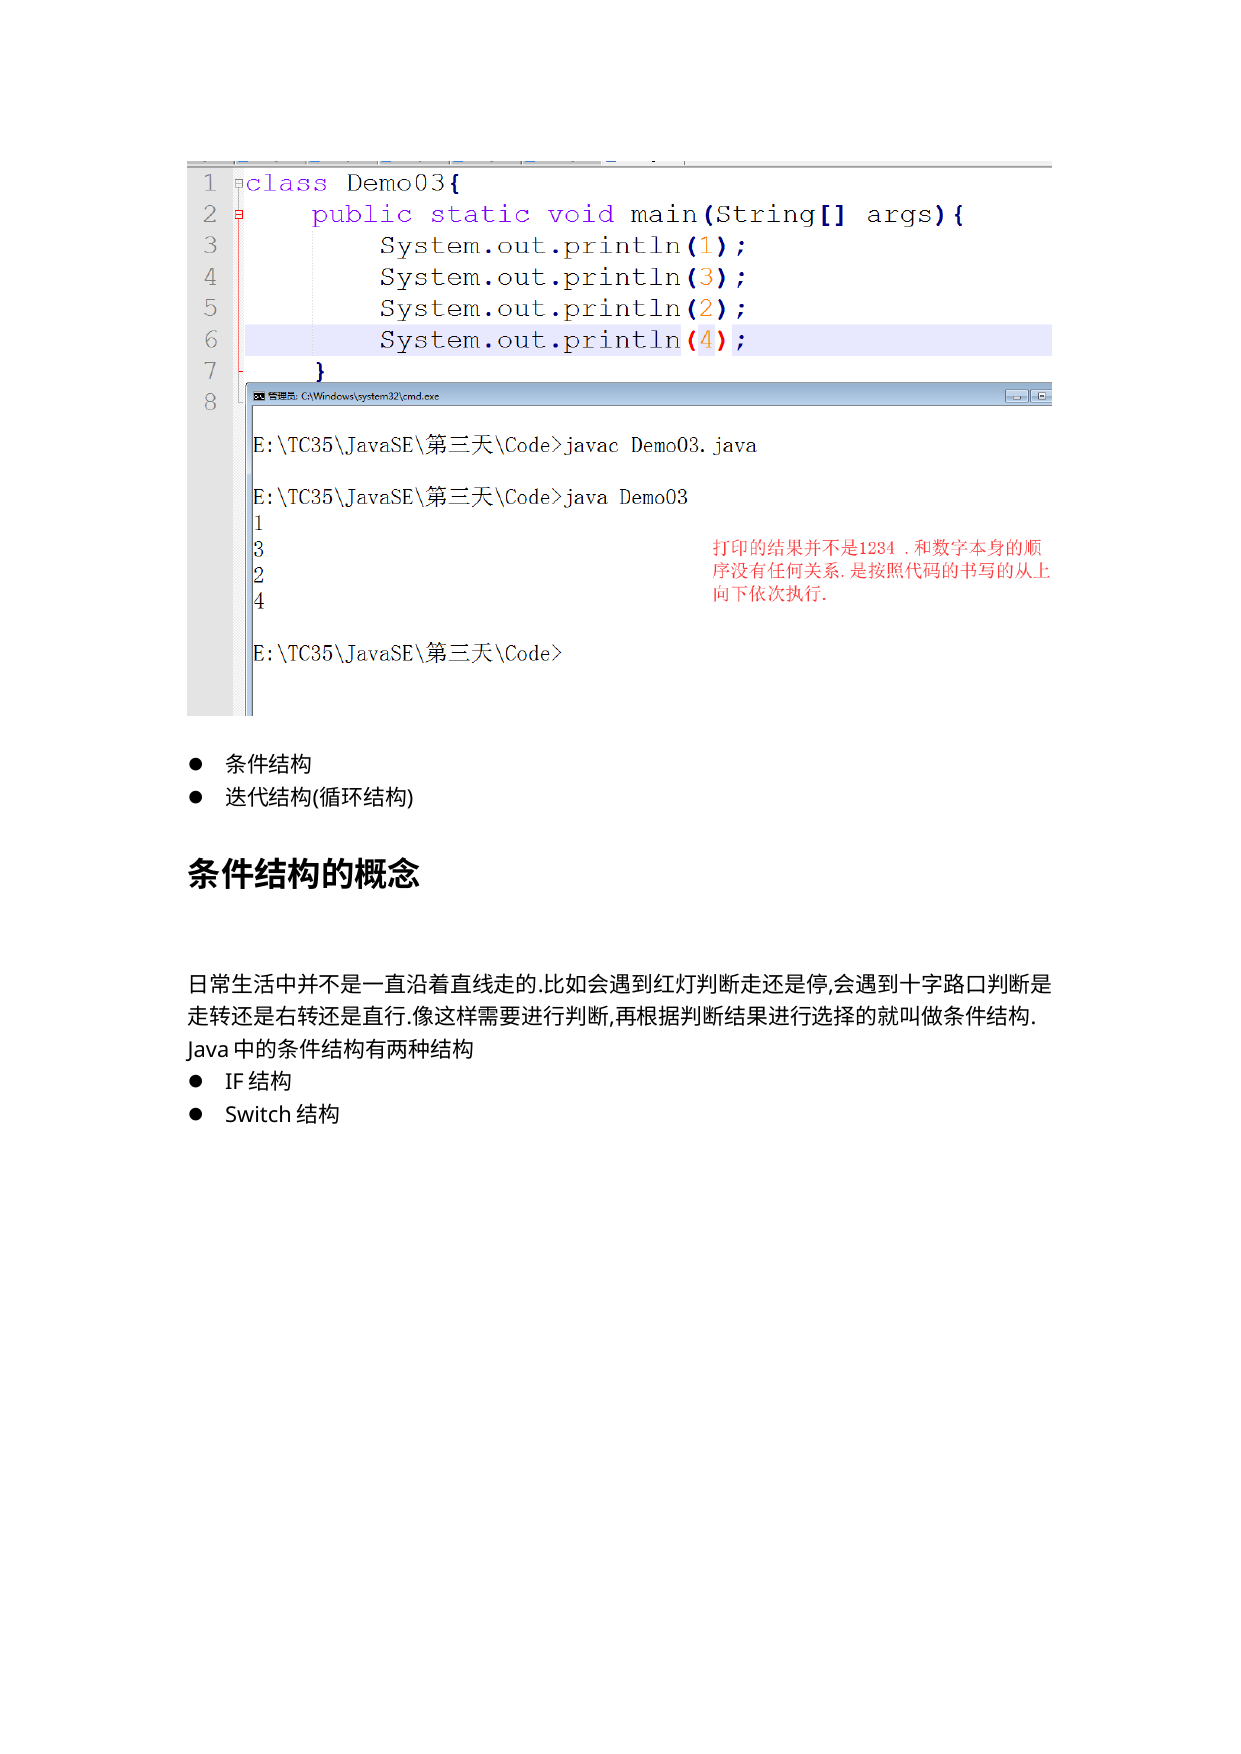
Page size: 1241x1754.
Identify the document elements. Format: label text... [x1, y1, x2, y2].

text Java中的条件结构有两种结构 [187, 1031, 1053, 1064]
list IF结构 [187, 1064, 1053, 1096]
list Switch结构 [187, 1096, 1053, 1129]
subtitle 条件结构的概念 [187, 839, 1053, 904]
list 条件结构 [187, 747, 1053, 779]
picture [187, 161, 1052, 716]
list 迭代结构(循环结构) [187, 779, 1053, 812]
text 日常生活中并不是一直沿着直线走的.比如会遇到红灯判断走还是停,会遇到十字路口判断是走转还是右转还是直行.像这样需要进行判断,再根据判断结果进行选择的就叫做条件结构. [187, 966, 1053, 1031]
